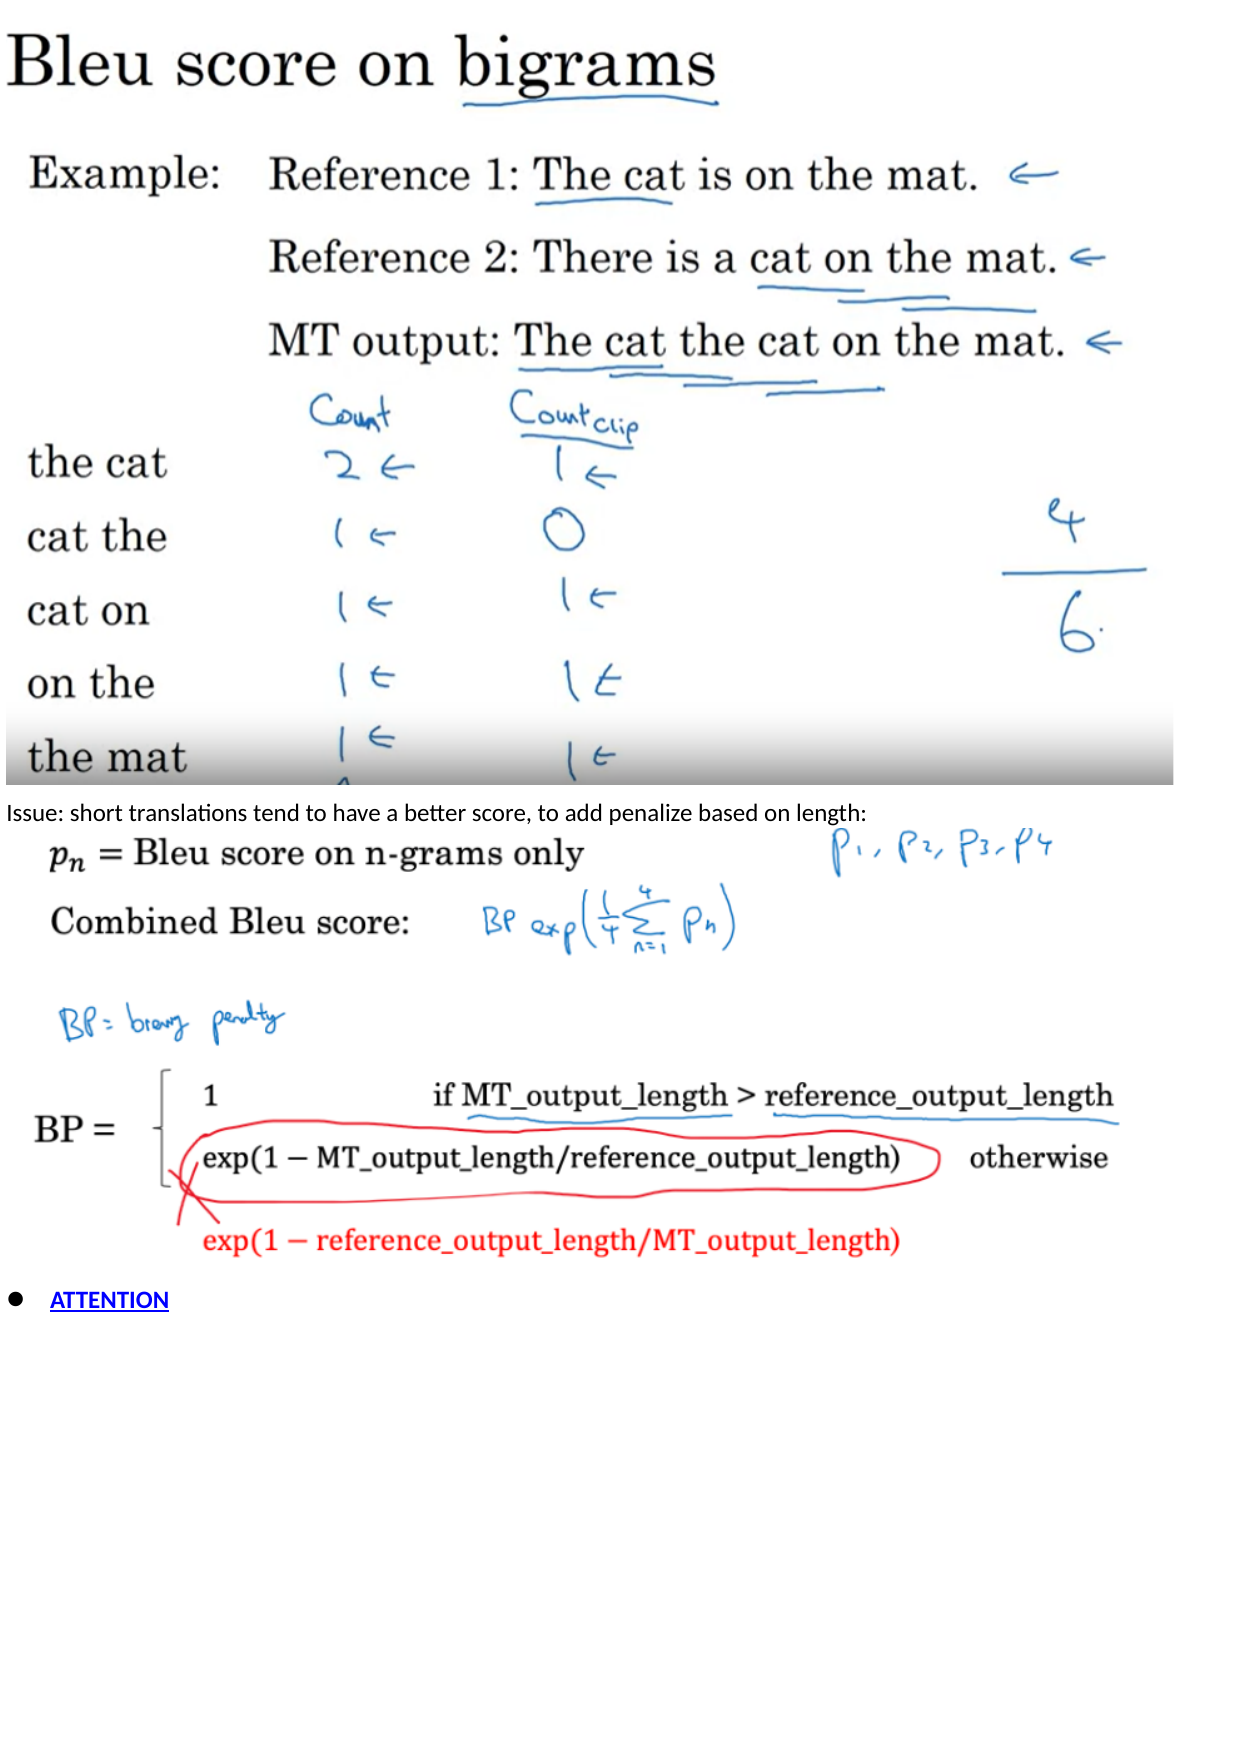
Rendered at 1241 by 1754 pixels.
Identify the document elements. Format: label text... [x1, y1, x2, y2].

list ATTENTION [6, 1283, 1234, 1316]
text Issue: short translations tend to have a better score, to add penalize based on length: [6, 796, 1234, 828]
picture [6, 15, 1174, 785]
picture [6, 828, 1125, 1259]
